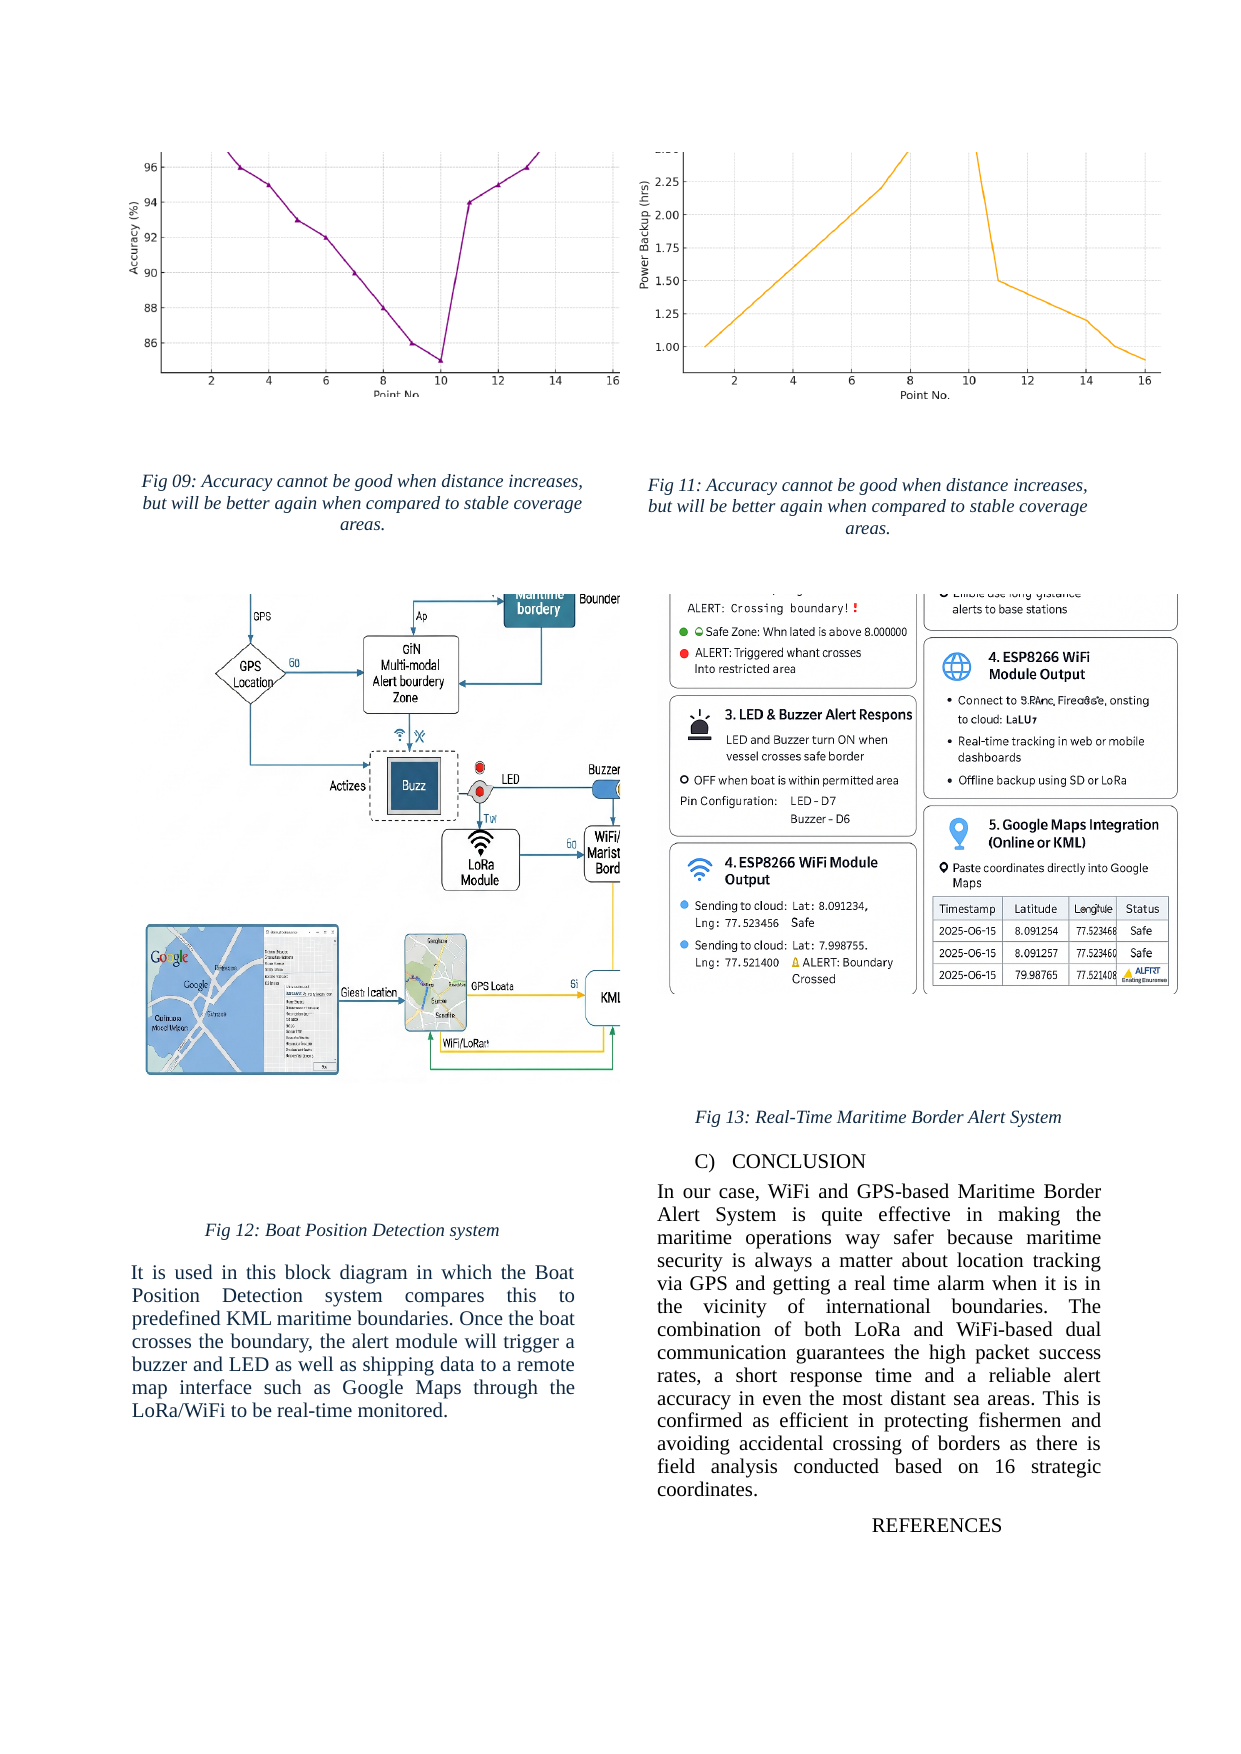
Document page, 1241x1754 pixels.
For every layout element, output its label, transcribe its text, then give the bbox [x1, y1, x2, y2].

picture [656, 594, 1183, 994]
list REFERENCES [872, 1514, 1102, 1537]
picture [128, 152, 620, 397]
text In our case, WiFi and GPS-based Maritime Border Alert System is quite effective in making the maritime operations way safer because maritime security is always a matter about location tracking via GPS and getting a real time alarm when it is in the vicinity of international boundaries. The combination of both LoRa and WiFi-based dual communication guarantees the high packet success rates, a short response time and a reliable alert accuracy in even the most distant sea areas. This is confirmed as efficient in protecting fishermen and avoiding accidental crossing of borders as there is field analysis conducted based on 16 strategic coordinates. [657, 1180, 1102, 1501]
text Fig 13: Real-Time Maritime Border Alert System [657, 1106, 1102, 1128]
picture [636, 152, 1162, 399]
text It is used in this block diagram in which the Boat Position Detection system compares this to predefined KML maritime boundaries. Once the boat crosses the boundary, the alert module will trigger a buzzer and LED as well as shipping data to a remote map interface such as Google Maps through the LoRa/WiFi to be real-time monitored. [131, 1262, 575, 1422]
text Fig 09: Accuracy cannot be good when distance increases, but will be better again when compared to stable coverage areas. [131, 470, 596, 535]
picture [130, 594, 621, 1084]
subtitle CONCLUSION [694, 1149, 1102, 1173]
text Fig 12: Boat Position Detection system [131, 1219, 575, 1241]
text Fig 11: Accuracy cannot be good when distance increases, but will be better again when compared to stable coverage areas. [636, 473, 1102, 538]
